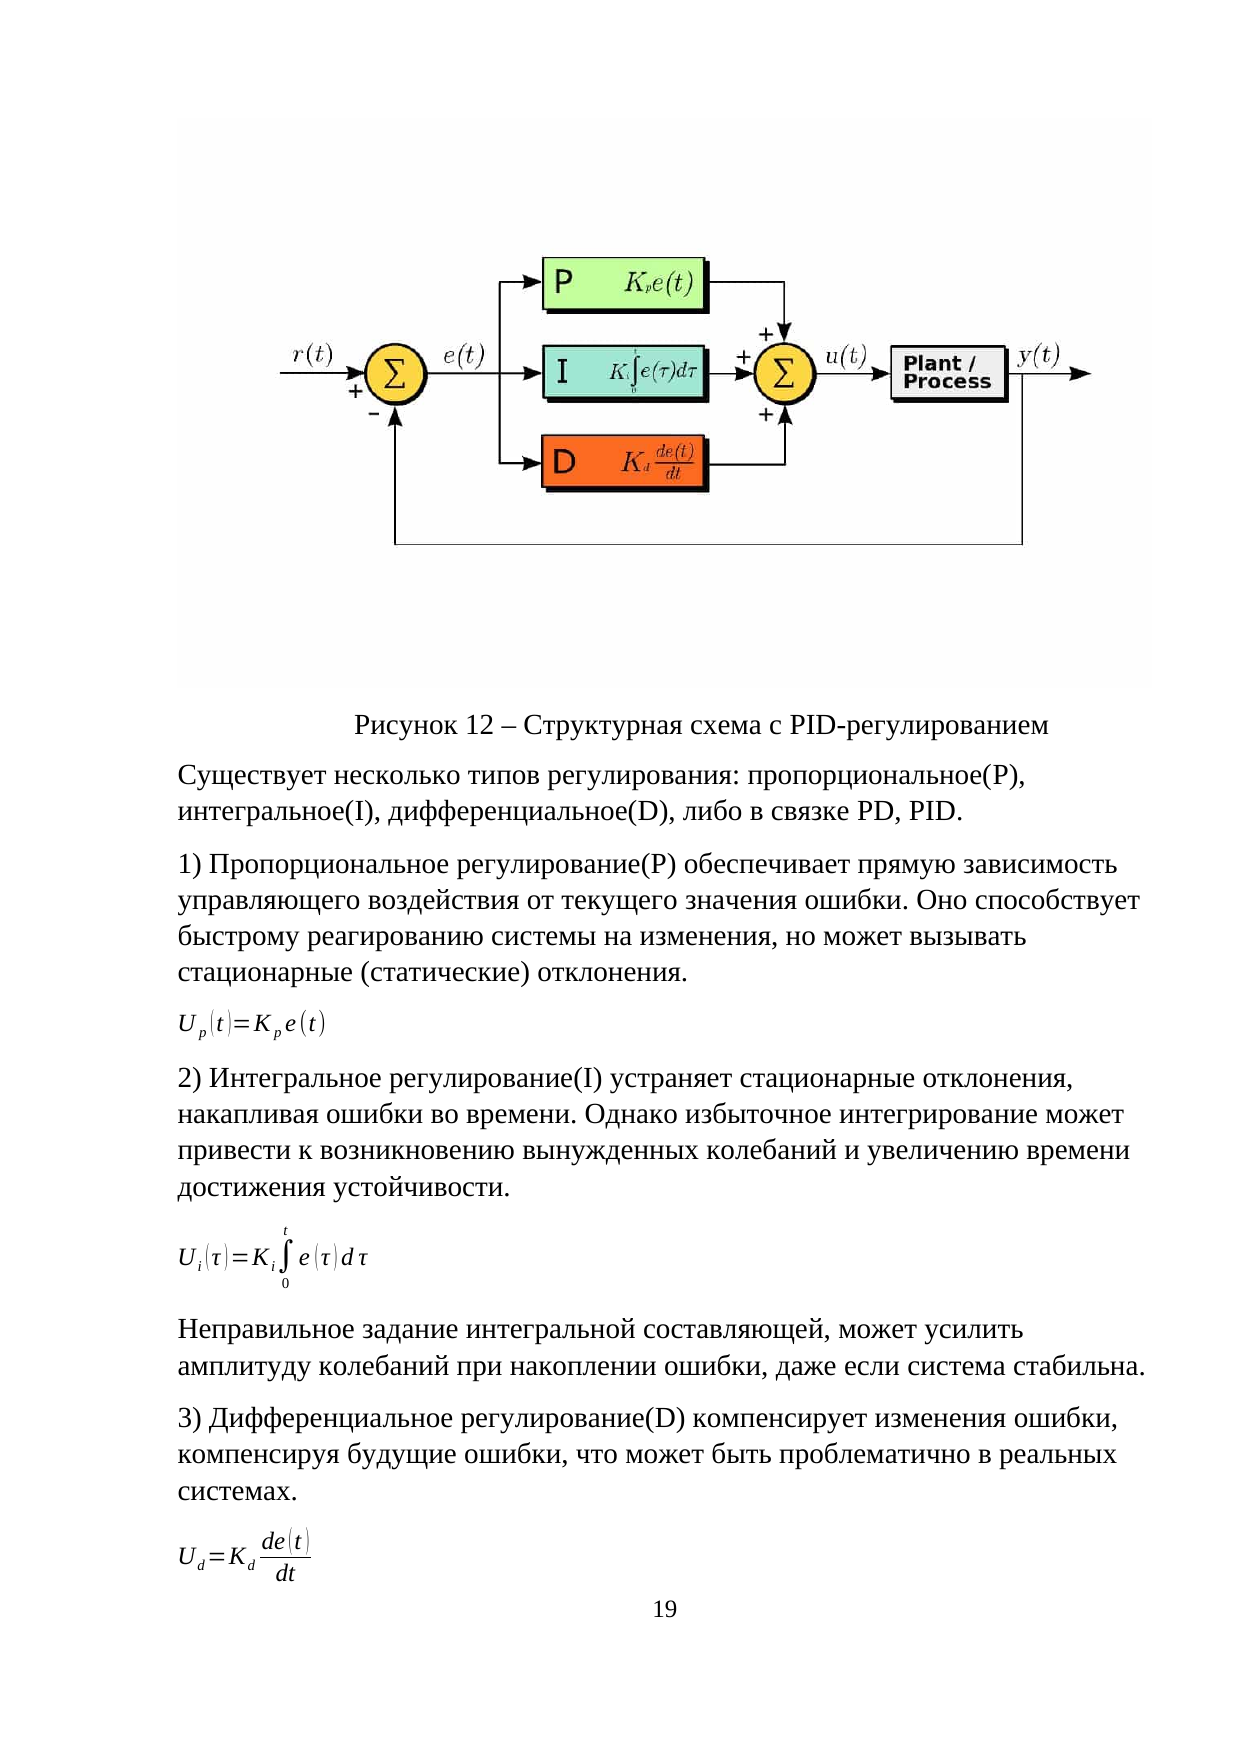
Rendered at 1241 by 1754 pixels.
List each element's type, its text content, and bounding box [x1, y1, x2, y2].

picture [177, 118, 1152, 688]
text Рисунок 12 – Структурная схема с PID-регулированием [177, 707, 1152, 740]
